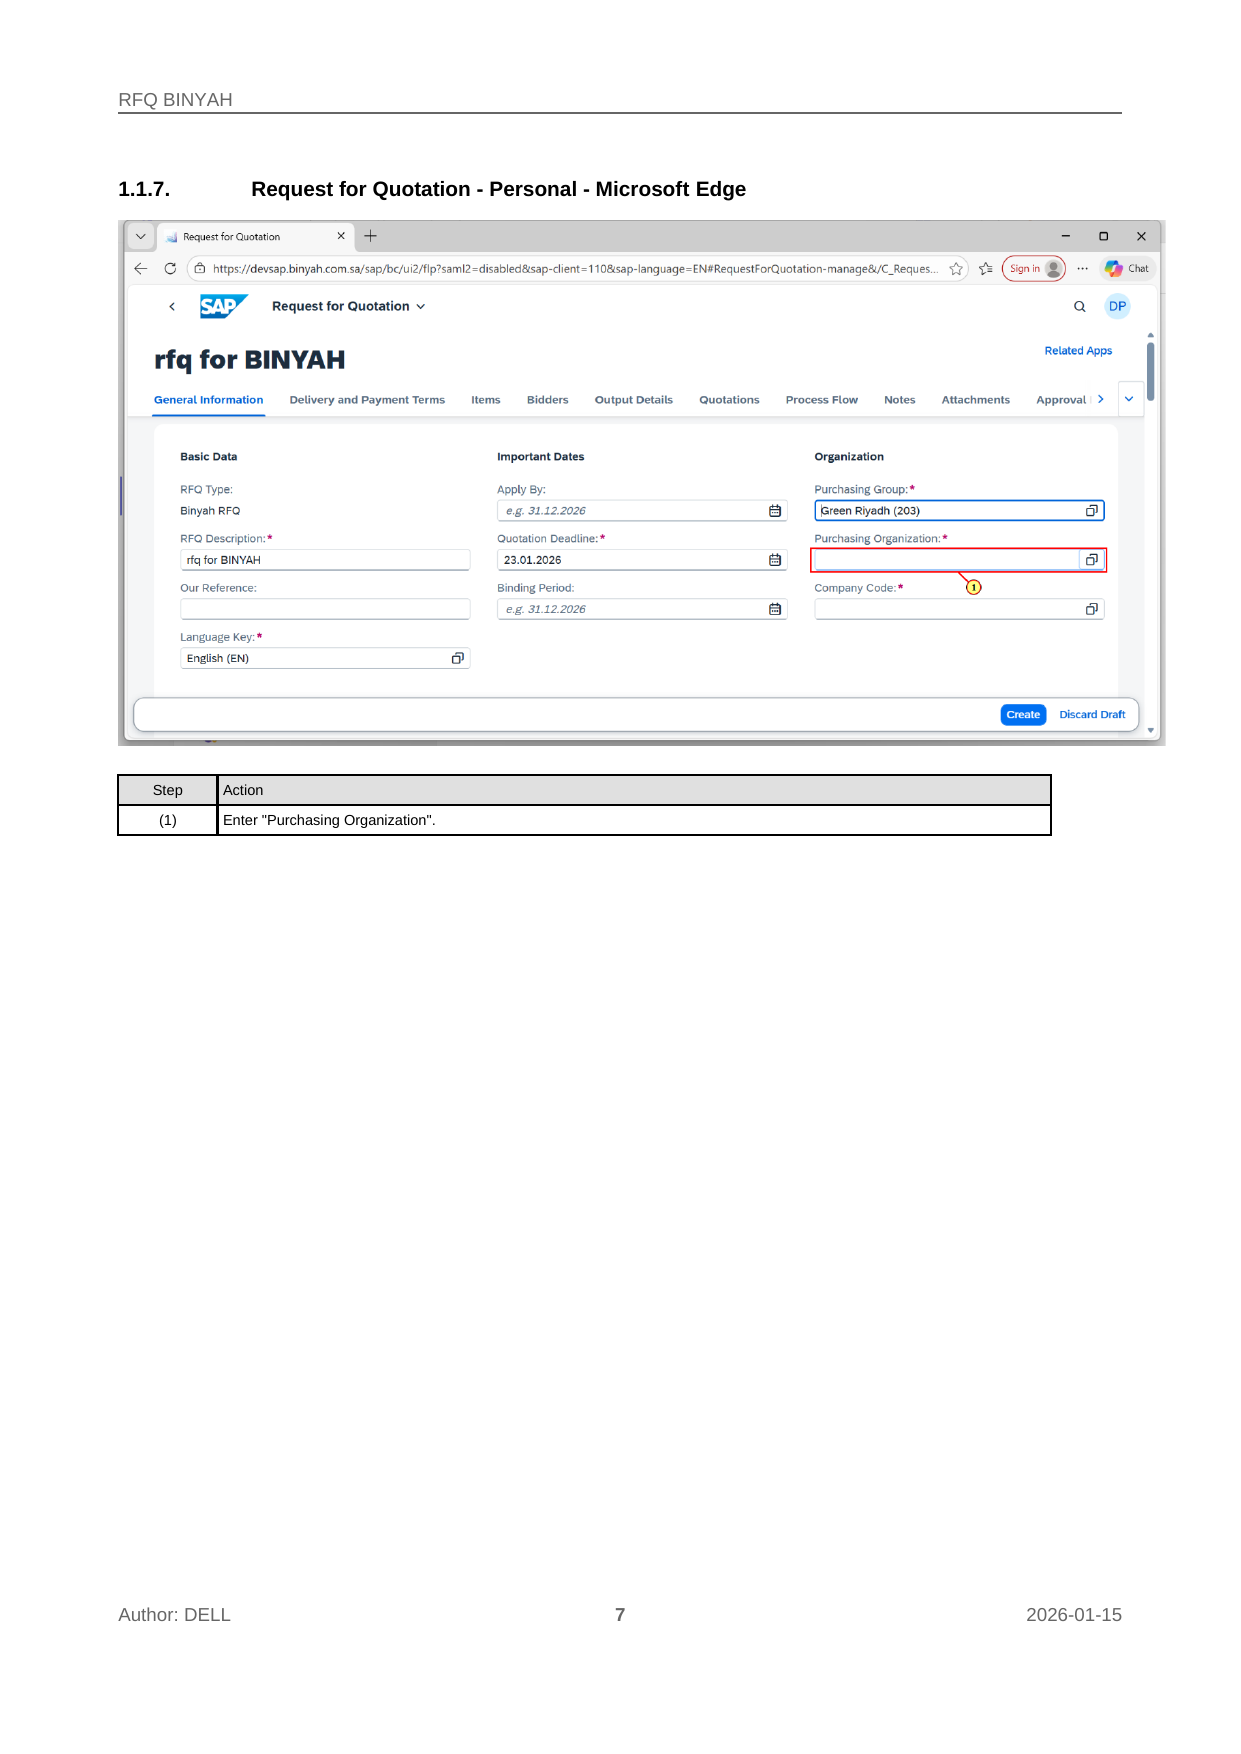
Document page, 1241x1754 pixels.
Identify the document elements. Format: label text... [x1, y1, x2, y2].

text Request for Quotation - Personal - Microsoft​ Edge [118, 177, 1122, 201]
table_cell (1) [119, 806, 216, 834]
table_header Action [219, 776, 1050, 804]
table_cell Enter "Purchasing Organization". [219, 806, 1050, 834]
table_header Step [119, 776, 216, 804]
picture [118, 220, 1166, 746]
